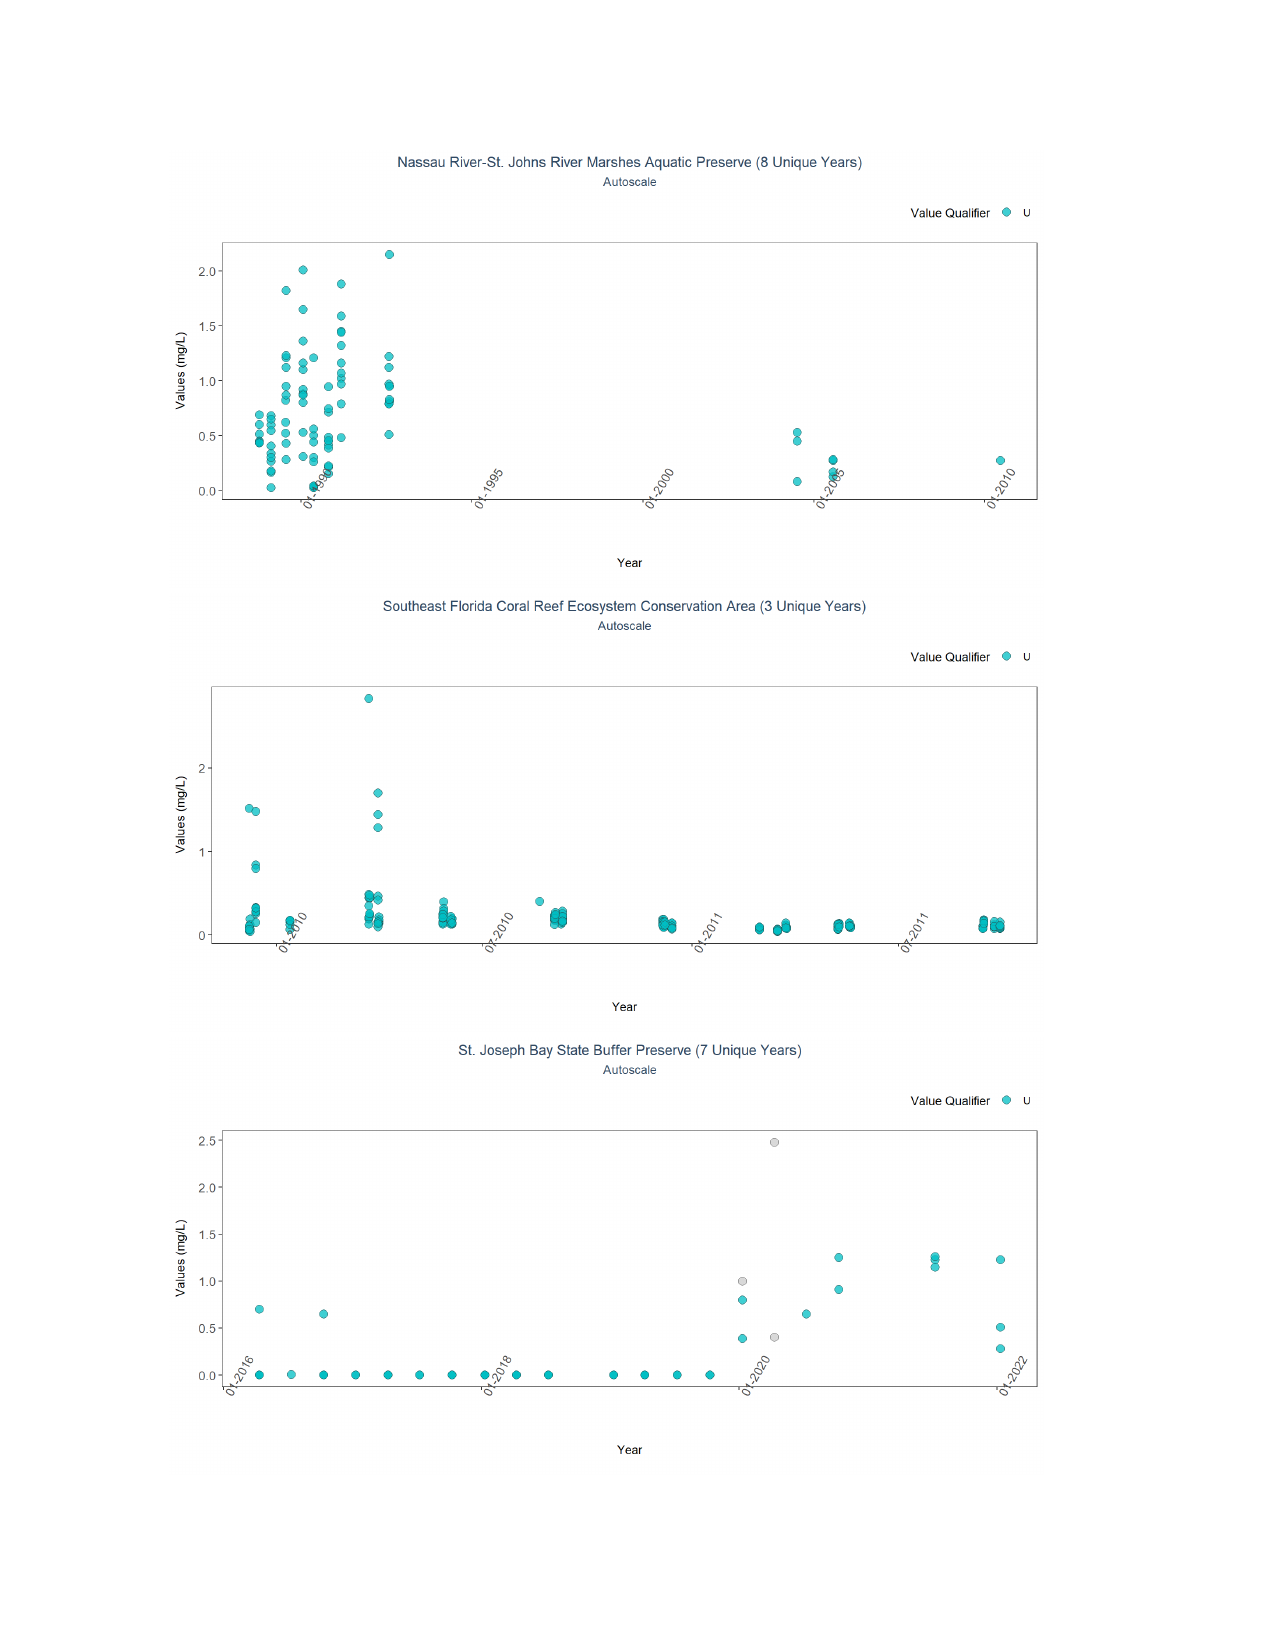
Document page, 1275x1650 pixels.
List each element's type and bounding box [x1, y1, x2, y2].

picture [168, 593, 1044, 1032]
picture [168, 1037, 1044, 1475]
picture [168, 150, 1044, 588]
